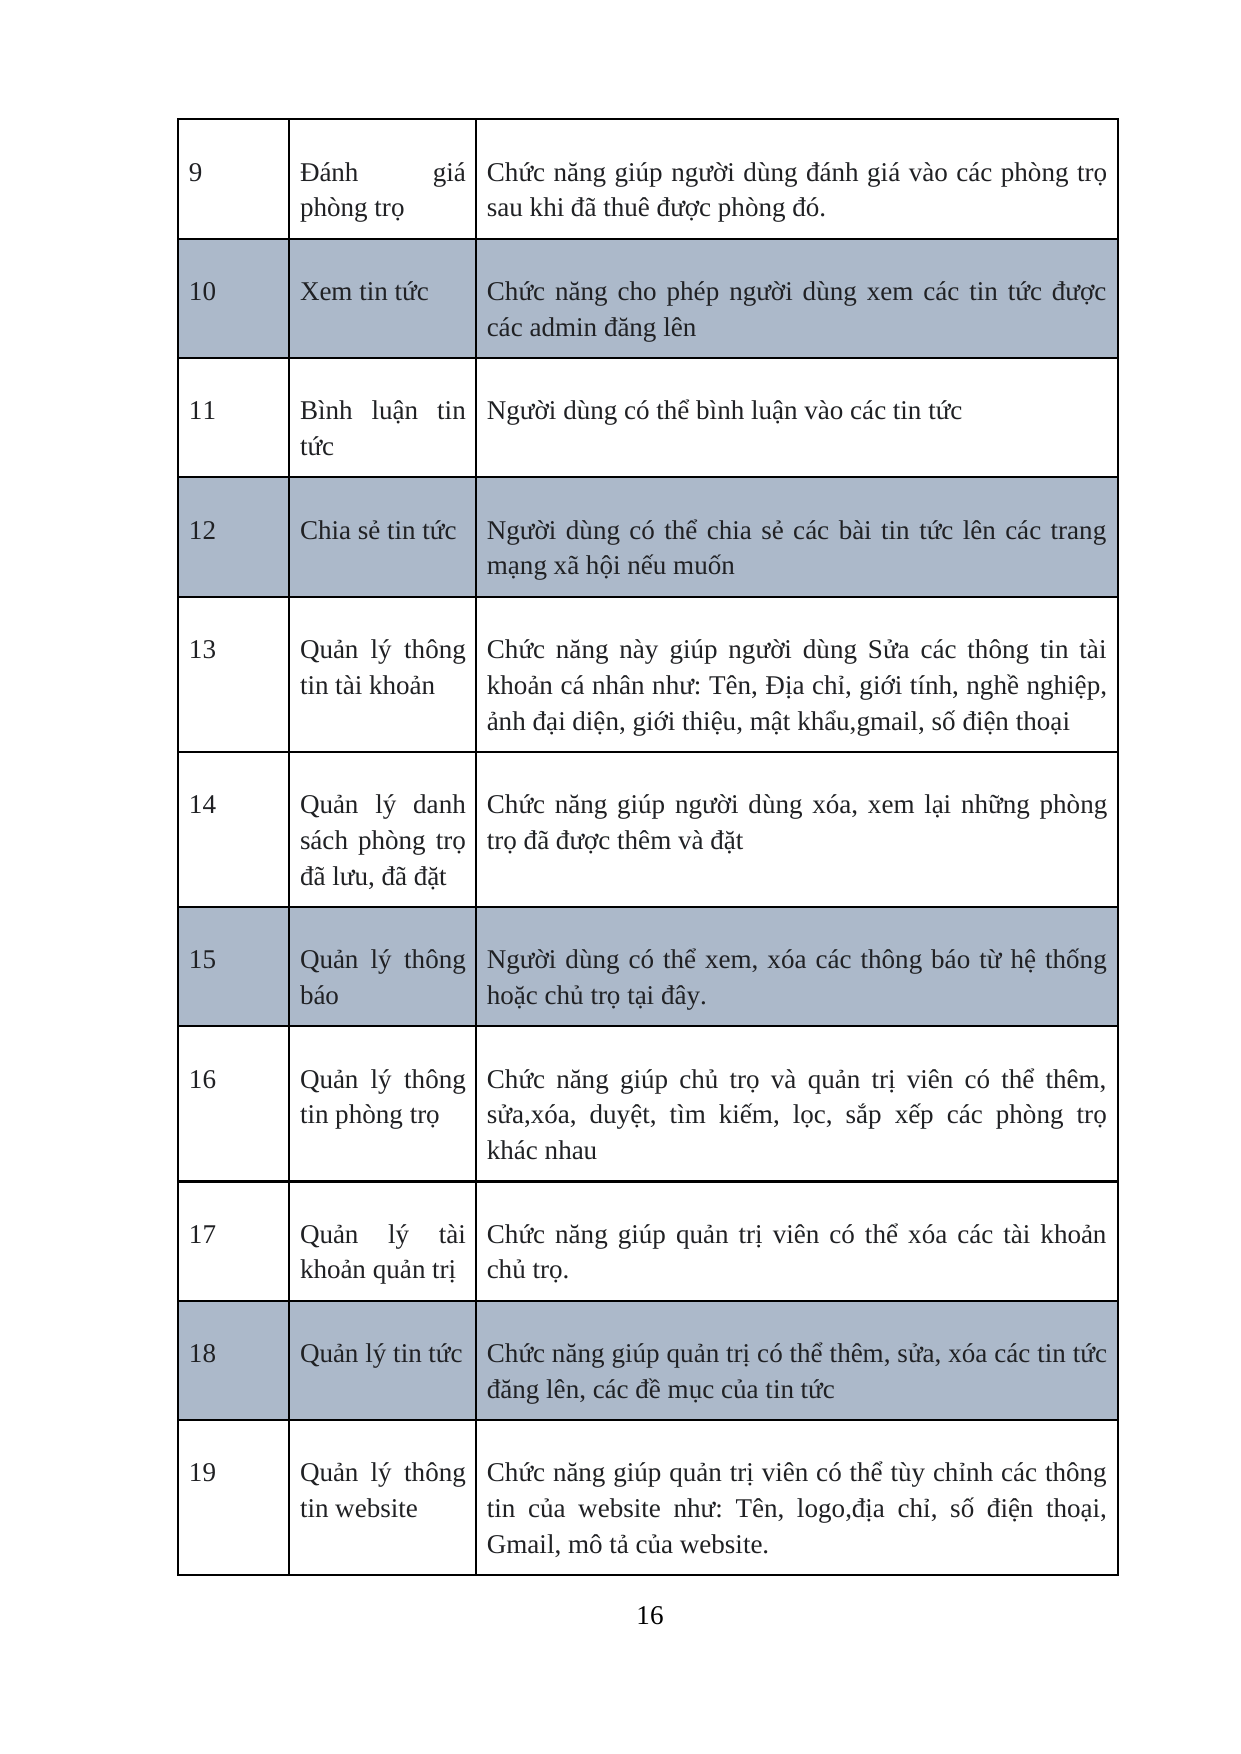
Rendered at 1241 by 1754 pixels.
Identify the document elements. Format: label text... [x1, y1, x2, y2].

table_cell Người dùng có thể bình luận vào các tin tức [477, 359, 1117, 476]
table_cell Chức năng giúp người dùng xóa, xem lại những phòng trọ đã được thêm và đặt [477, 753, 1117, 906]
table_cell 11 [179, 359, 288, 476]
table_cell Chức năng cho phép người dùng xem các tin tức được các admin đăng lên [477, 240, 1117, 357]
table_cell Chức năng giúp chủ trọ và quản trị viên có thể thêm, sửa,xóa, duyệt, tìm kiếm, lọc, sắp xếp các phòng trọ khác nhau [477, 1027, 1117, 1180]
table_cell Chức năng này giúp người dùng Sửa các thông tin tài khoản cá nhân như: Tên, Địa chỉ, giới tính, nghề nghiệp, ảnh đại diện, giới thiệu, mật khẩu,gmail, số điện thoại [477, 598, 1117, 751]
table_cell 18 [179, 1302, 288, 1419]
table_cell Xem tin tức [290, 240, 475, 357]
table_cell Quản lý thông tin website [290, 1421, 475, 1574]
table_cell Chức năng giúp quản trị viên có thể xóa các tài khoản chủ trọ. [477, 1183, 1117, 1300]
table_cell 19 [179, 1421, 288, 1574]
table_cell 10 [179, 240, 288, 357]
table_cell 17 [179, 1183, 288, 1300]
table_cell 14 [179, 753, 288, 906]
table_cell Chức năng giúp người dùng đánh giá vào các phòng trọ sau khi đã thuê được phòng đó. [477, 120, 1117, 237]
table_cell 9 [179, 120, 288, 237]
table_cell 15 [179, 908, 288, 1025]
table_cell 12 [179, 478, 288, 596]
table_cell 13 [179, 598, 288, 751]
table_cell Chia sẻ tin tức [290, 478, 475, 596]
table_cell 16 [179, 1027, 288, 1180]
table_cell Bình luận tin tức [290, 359, 475, 476]
table_cell Người dùng có thể xem, xóa các thông báo từ hệ thống hoặc chủ trọ tại đây. [477, 908, 1117, 1025]
table_cell Quản lý thông tin phòng trọ [290, 1027, 475, 1180]
table_cell Chức năng giúp quản trị có thể thêm, sửa, xóa các tin tức đăng lên, các đề mục của tin tức [477, 1302, 1117, 1419]
table_cell Quản lý thông tin tài khoản [290, 598, 475, 751]
table_cell Chức năng giúp quản trị viên có thể tùy chỉnh các thông tin của website như: Tên, logo,địa chỉ, số điện thoại, Gmail, mô tả của website. [477, 1421, 1117, 1574]
table_cell Quản lý thông báo [290, 908, 475, 1025]
table_cell Quản lý tài khoản quản trị [290, 1183, 475, 1300]
table_cell Người dùng có thể chia sẻ các bài tin tức lên các trang mạng xã hội nếu muốn [477, 478, 1117, 596]
table_cell Đánh giá phòng trọ [290, 120, 475, 237]
table_cell Quản lý tin tức [290, 1302, 475, 1419]
table_cell Quản lý danh sách phòng trọ đã lưu, đã đặt [290, 753, 475, 906]
